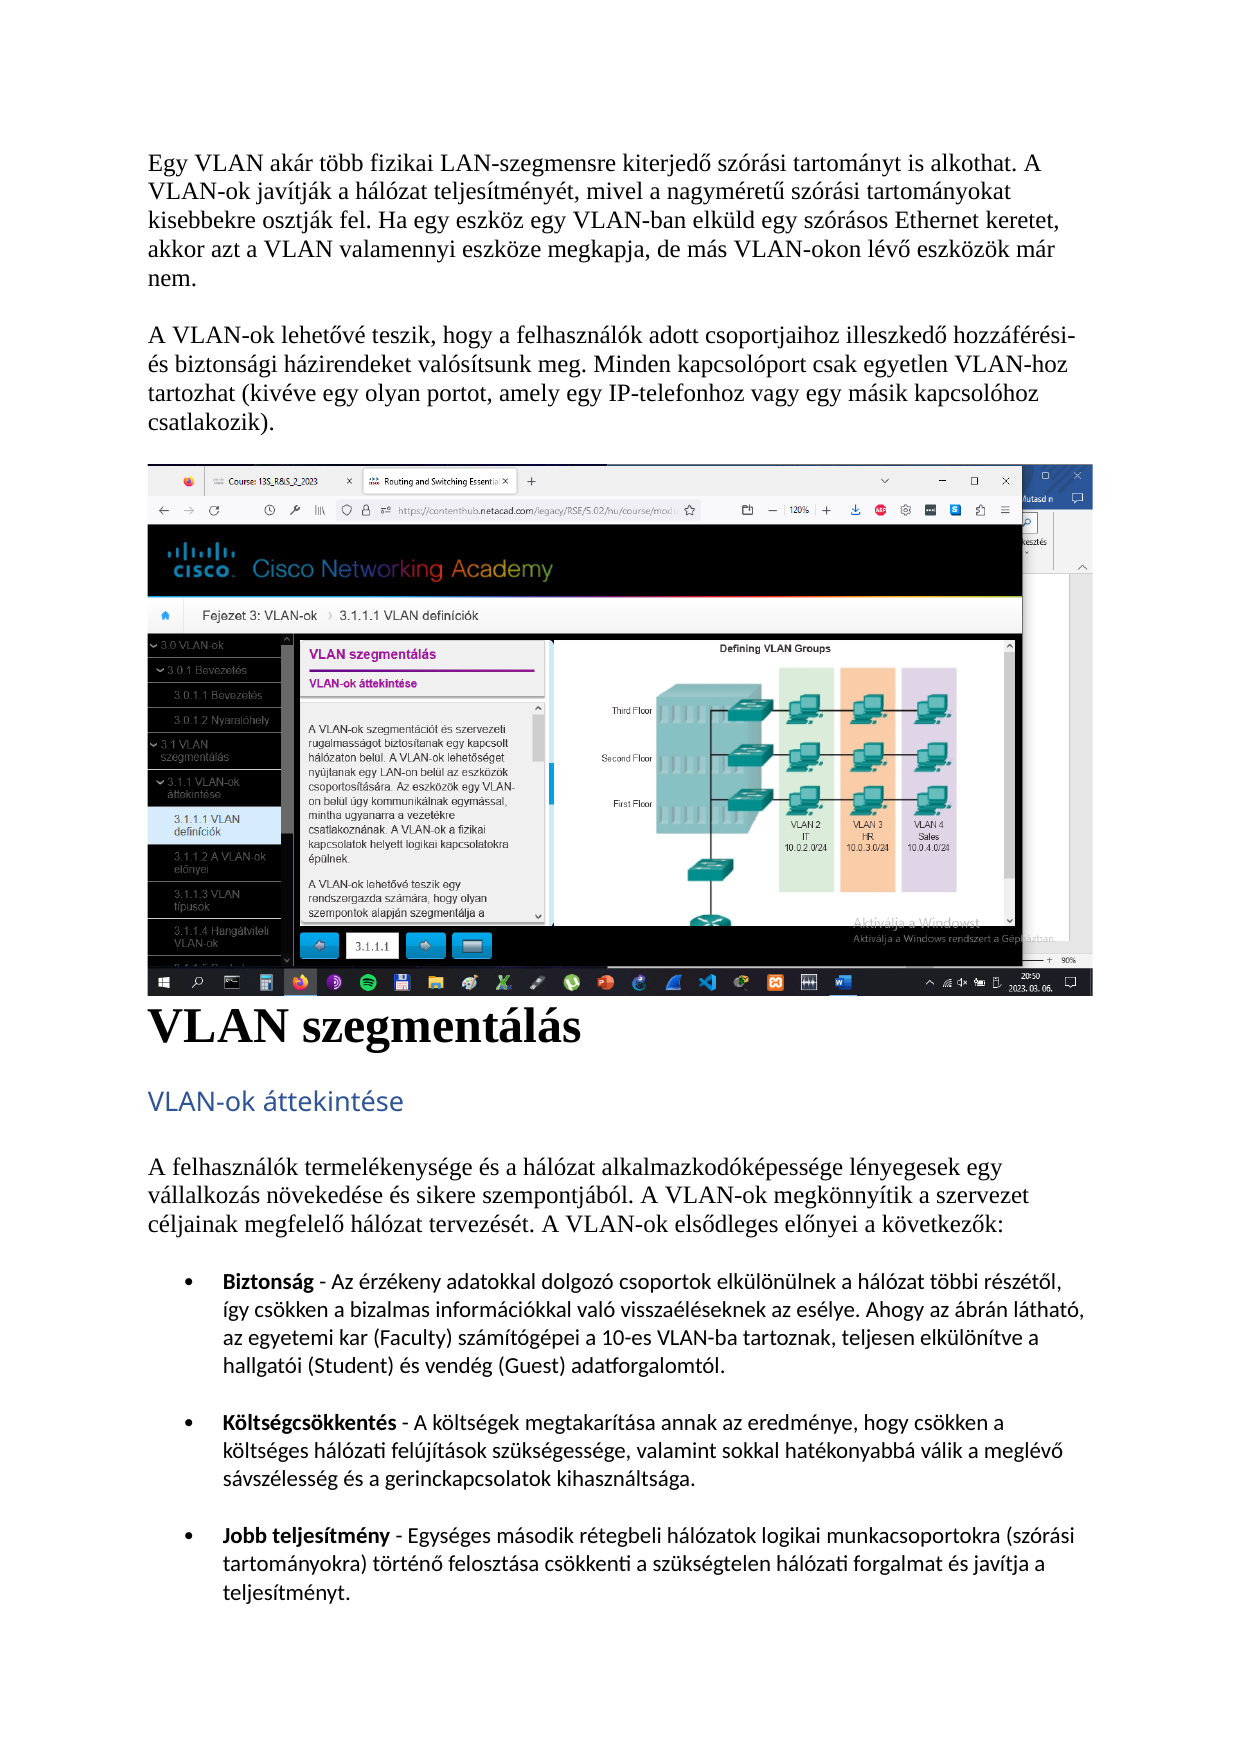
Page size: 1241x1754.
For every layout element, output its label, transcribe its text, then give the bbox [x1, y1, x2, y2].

text A VLAN-ok lehetővé teszik, hogy a felhasználók adott csoportjaihoz illeszkedő hozzáférési- és biztonsági házirendeket valósítsunk meg. Minden kapcsolóport csak egyetlen VLAN-hoz tartozhat (kivéve egy olyan portot, amely egy IP-telefonhoz vagy egy másik kapcsolóhoz csatlakozik). [148, 321, 1093, 436]
list Jobb teljesítmény - Egységes második rétegbeli hálózatok logikai munkacsoportokra (szórási tartományokra) történő felosztása csökkenti a szükségtelen hálózati forgalmat és javítja a teljesítményt. [185, 1522, 1093, 1606]
subtitle VLAN-ok áttekintése [148, 1083, 1093, 1119]
list Költségcsökkentés - A költségek megtakarítása annak az eredménye, hogy csökken a költséges hálózati felújítások szükségessége, valamint sokkal hatékonyabbá válik a meglévő sávszélesség és a gerinckapcsolatok kihasználtsága. [185, 1408, 1093, 1492]
subtitle VLAN szegmentálás [148, 996, 1093, 1053]
picture [147, 464, 1093, 996]
text Egy VLAN akár több fizikai LAN-szegmensre kiterjedő szórási tartományt is alkothat. A VLAN-ok javítják a hálózat teljesítményét, mivel a nagyméretű szórási tartományokat kisebbekre osztják fel. Ha egy eszköz egy VLAN-ban elküld egy szórásos Ethernet keretet, akkor azt a VLAN valamennyi eszköze megkapja, de más VLAN-okon lévő eszközök már nem. [148, 148, 1093, 291]
text A felhasználók termelékenysége és a hálózat alkalmazkodóképessége lényegesek egy vállalkozás növekedése és sikere szempontjából. A VLAN-ok megkönnyítik a szervezet céljainak megfelelő hálózat tervezését. A VLAN-ok elsődleges előnyei a következők: [148, 1152, 1093, 1238]
list Biztonság - Az érzékeny adatokkal dolgozó csoportok elkülönülnek a hálózat többi részétől, így csökken a bizalmas információkkal való visszaéléseknek az esélye. Ahogy az ábrán látható, az egyetemi kar (Faculty) számítógépei a 10-es VLAN-ba tartoznak, teljesen elkülönítve a hallgatói (Student) és vendég (Guest) adatforgalomtól. [185, 1267, 1093, 1379]
